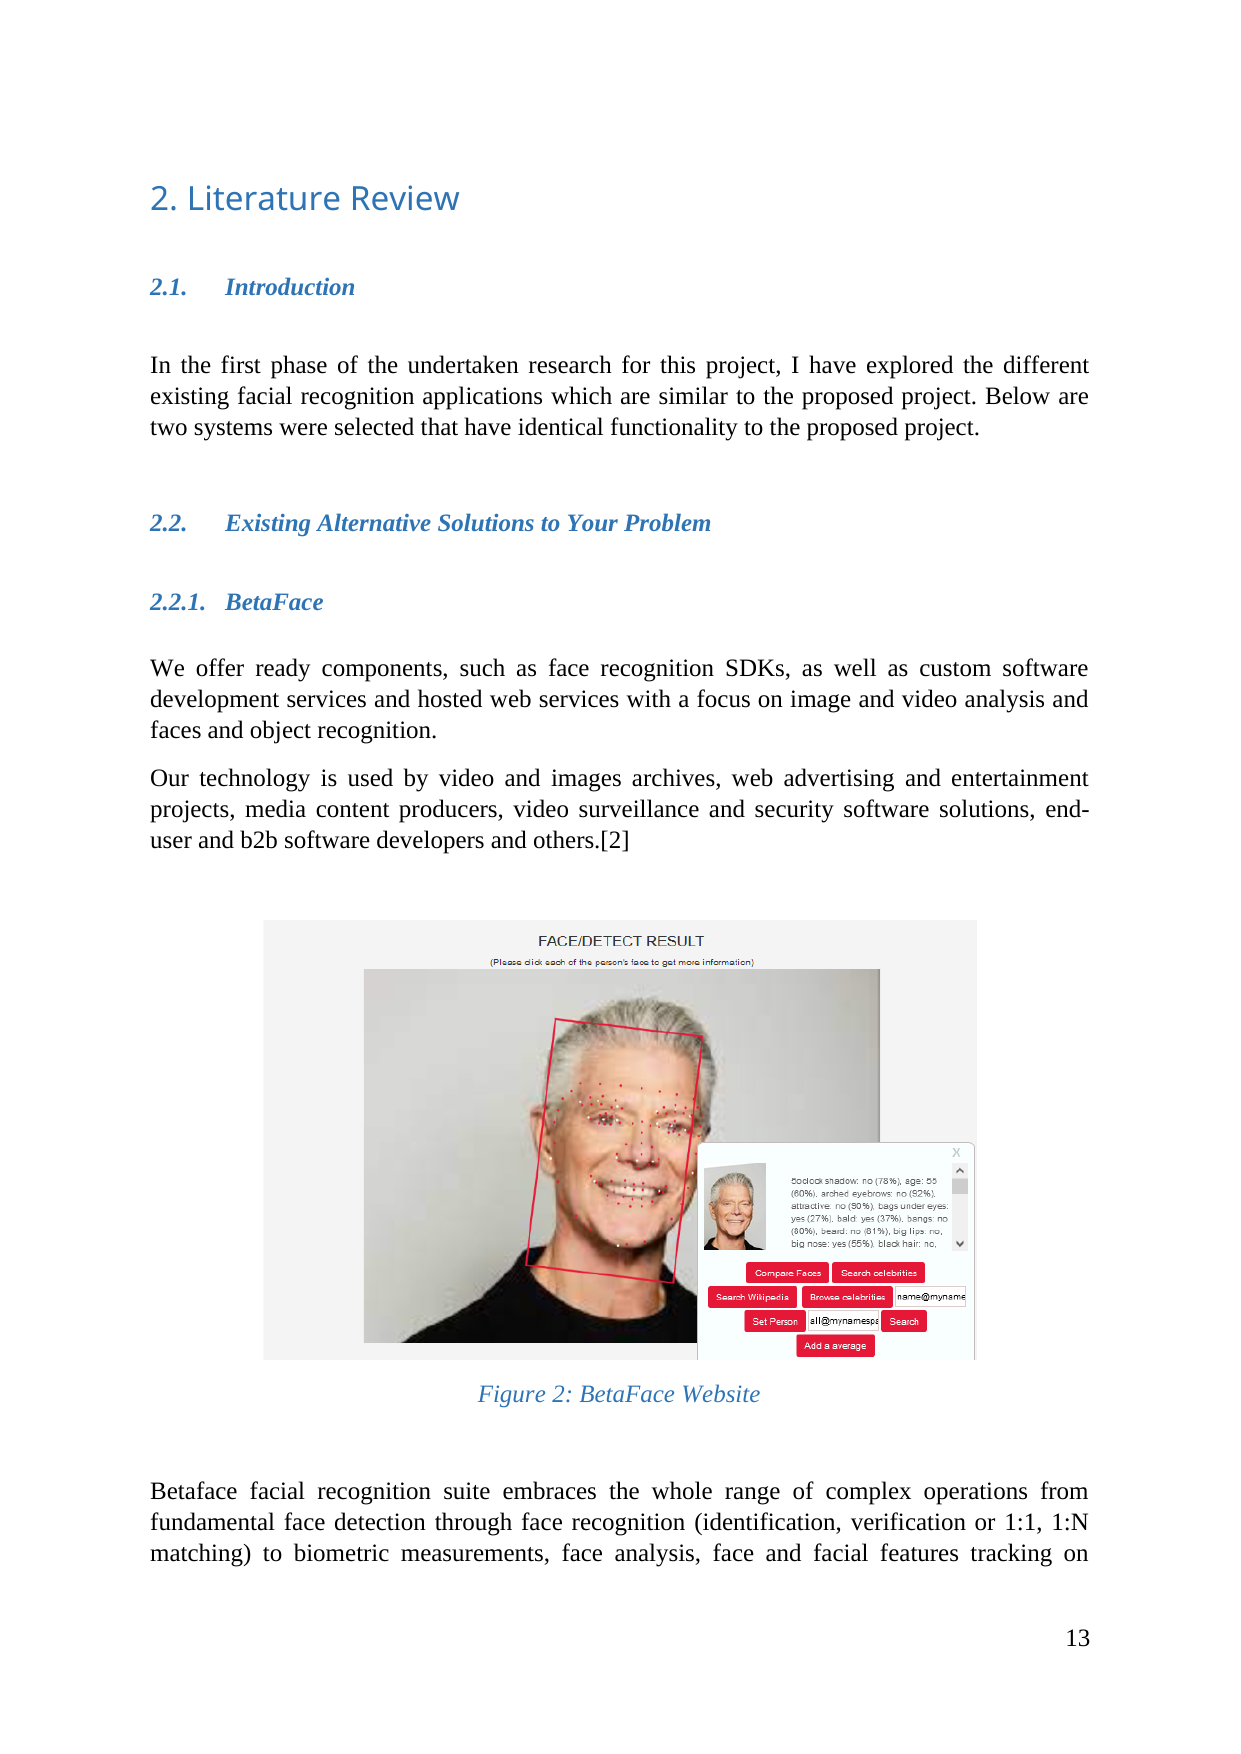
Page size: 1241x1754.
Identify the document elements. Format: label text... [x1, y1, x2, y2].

text In the first phase of the undertaken research for this project, I have explored the different existing facial recognition applications which are similar to the proposed project. Below are two systems were selected that have identical functionality to the proposed project. [150, 350, 1090, 441]
text We offer ready components, such as face recognition SDKs, as well as custom software development services and hosted web services with a focus on image and video analysis and faces and object recognition. [150, 653, 1090, 744]
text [150, 1476, 1090, 1567]
subtitle 2.2.1. BetaFace [150, 587, 1090, 615]
text Figure 2: BetaFace Website [150, 1379, 1090, 1407]
subtitle 2. Literature Review [150, 175, 1090, 220]
subtitle 2.2. Existing Alternative Solutions to Your Problem [150, 508, 1090, 537]
picture [263, 920, 977, 1360]
subtitle 2.1. Introduction [150, 272, 1090, 300]
text Our technology is used by video and images archives, web advertising and entertainment projects, media content producers, video surveillance and security software solutions, end-user and b2b software developers and others.[2] [150, 763, 1090, 853]
